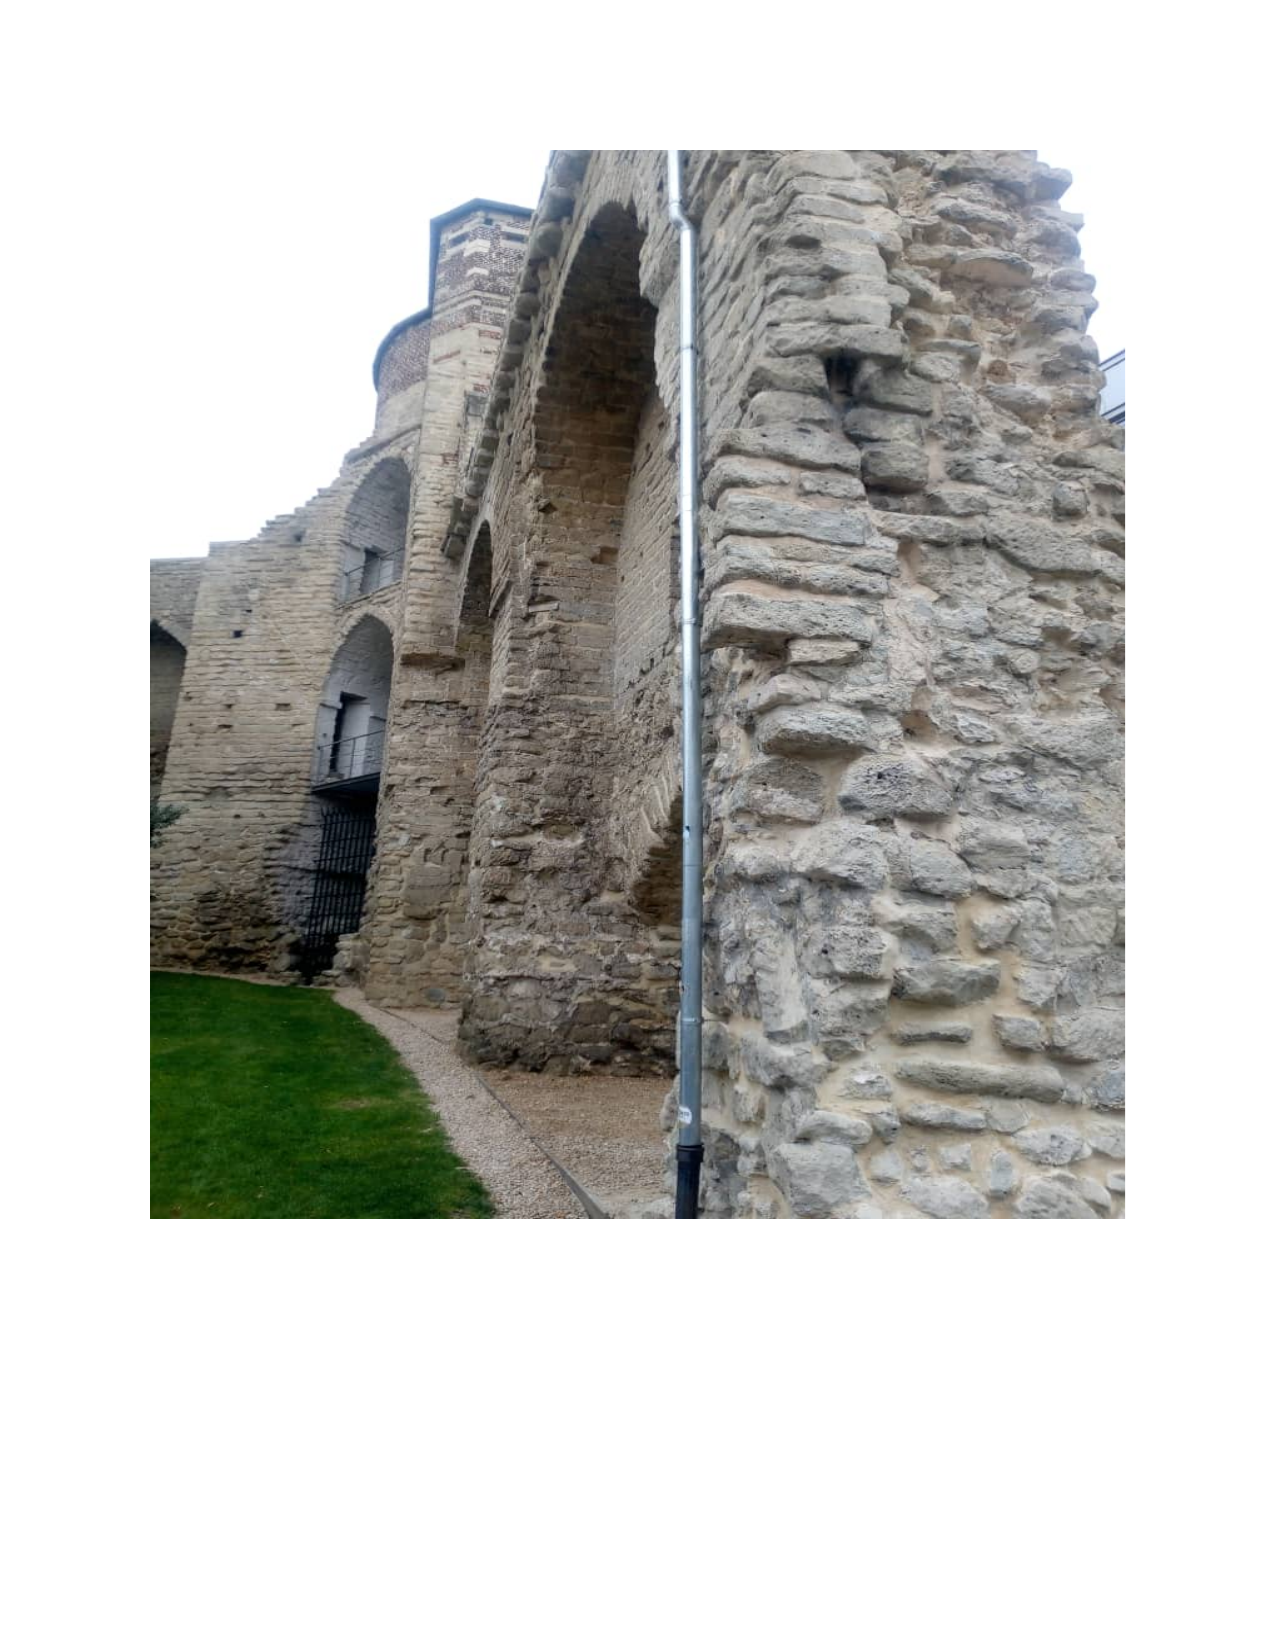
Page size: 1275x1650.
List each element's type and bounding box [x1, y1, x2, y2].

picture [150, 150, 1125, 1219]
